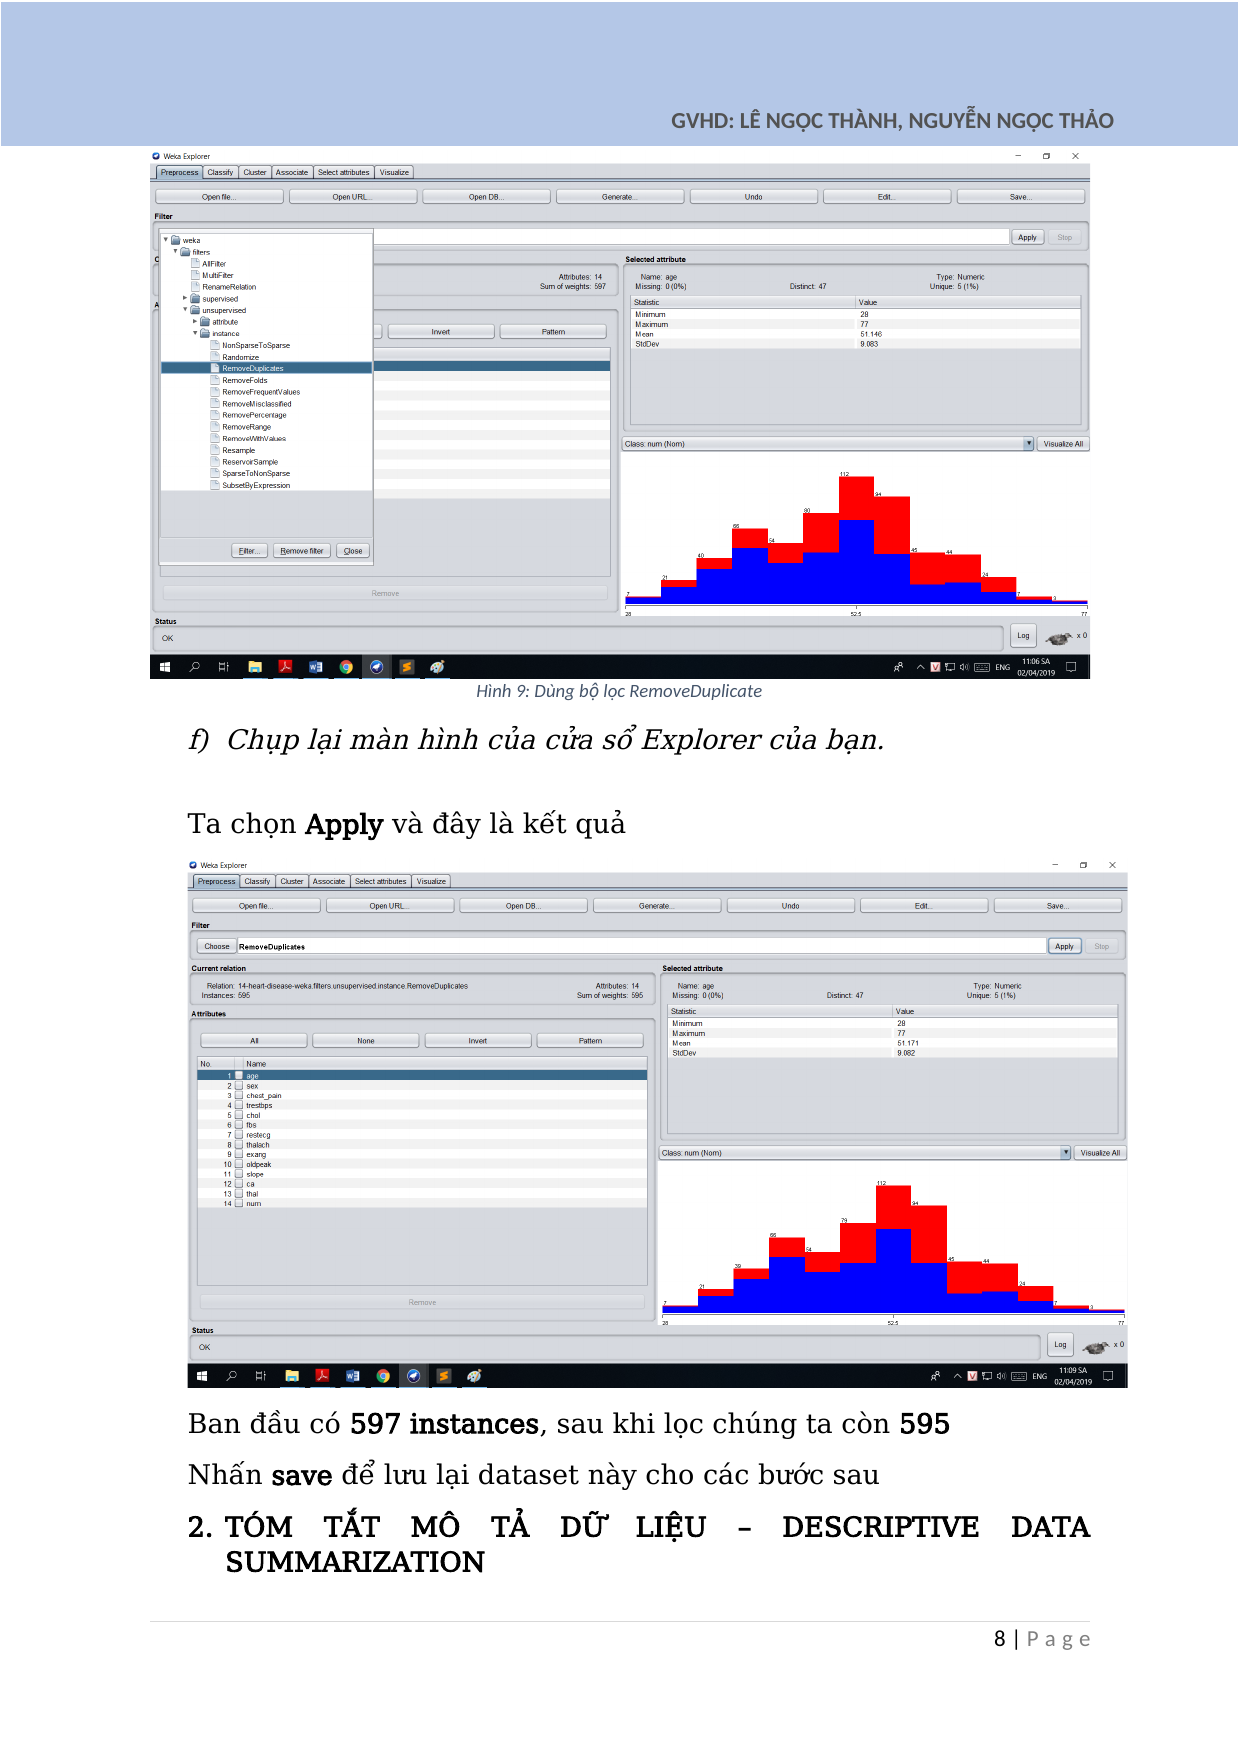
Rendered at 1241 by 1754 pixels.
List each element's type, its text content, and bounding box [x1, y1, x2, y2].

picture [187, 858, 1128, 1388]
list TÓM TẮT MÔ TẢ DỮ LIỆU – DESCRIPTIVE DATA SUMMARIZATION [187, 1509, 1090, 1577]
picture [150, 150, 1091, 679]
list Chụp lại màn hình của cửa sổ Explorer của bạn. [187, 723, 1090, 755]
text Ban đầu có 597 instances, sau khi lọc chúng ta còn 595 [187, 1406, 1090, 1439]
text Hình 9: Dùng bộ lọc RemoveDuplicate [150, 679, 1090, 702]
text Ta chọn Apply và đây là kết quả [187, 807, 1090, 839]
text Nhấn save để lưu lại dataset này cho các bước sau [187, 1458, 1090, 1490]
